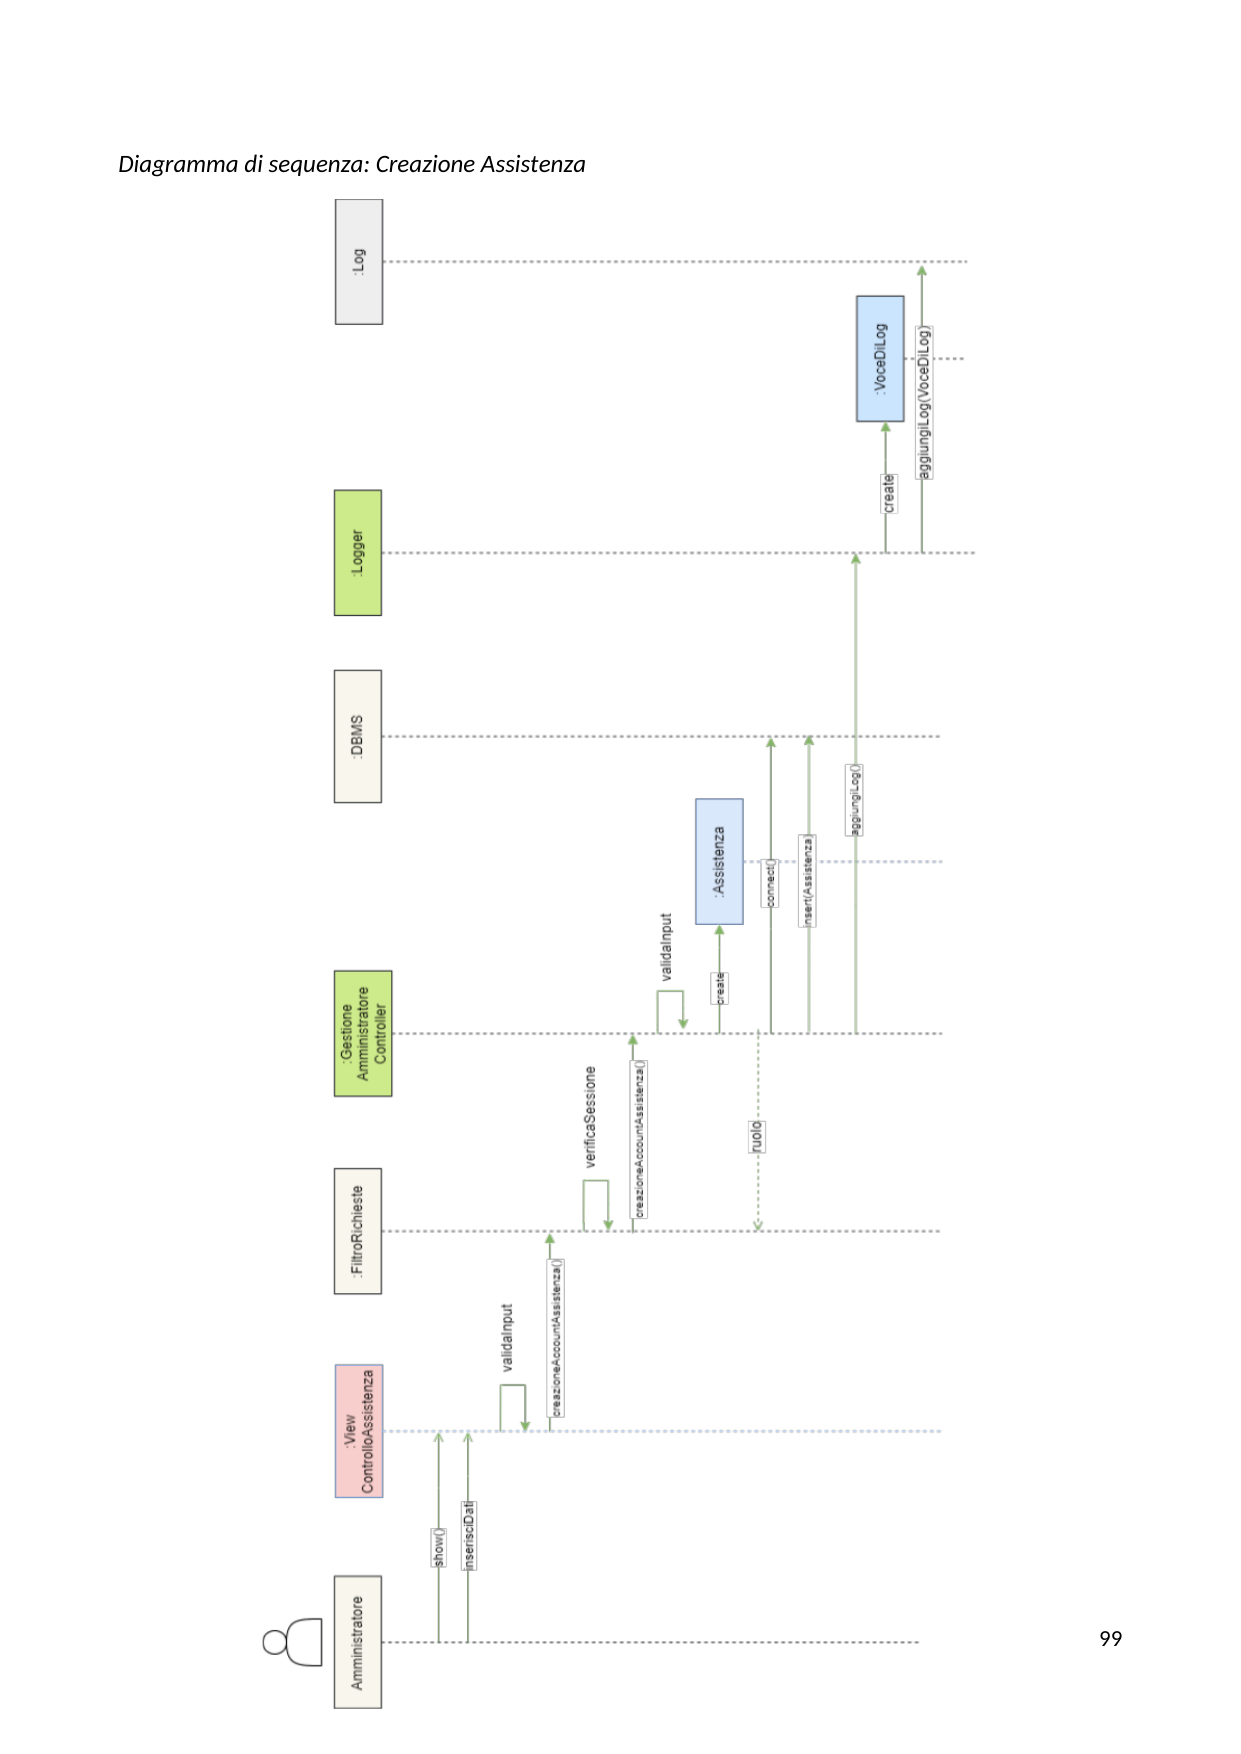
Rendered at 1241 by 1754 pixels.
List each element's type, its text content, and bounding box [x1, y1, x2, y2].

text Diagramma di sequenza: Creazione Assistenza [118, 148, 1122, 178]
picture [263, 200, 978, 1708]
